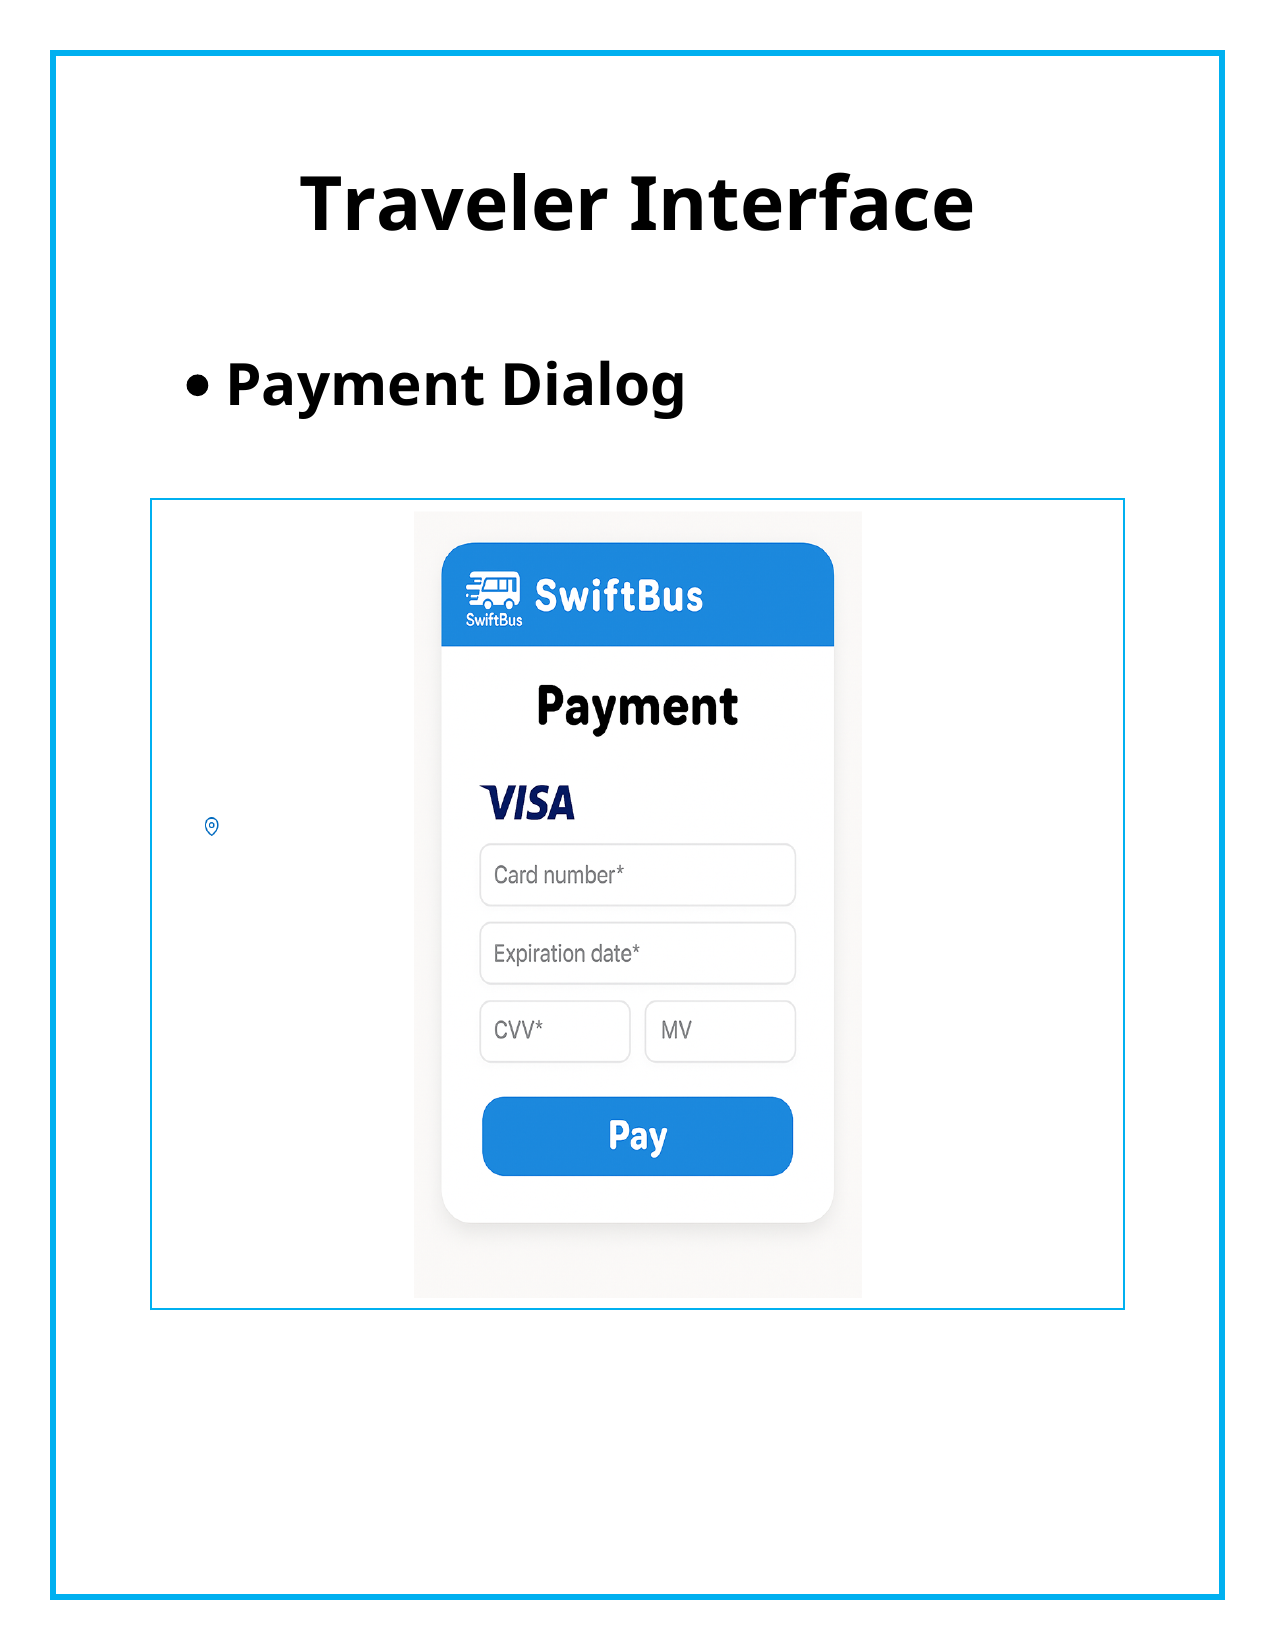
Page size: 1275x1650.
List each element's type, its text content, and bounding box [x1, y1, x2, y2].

text Traveler Interface [150, 150, 1125, 252]
picture [153, 501, 1122, 1307]
list Payment Dialog [187, 343, 1125, 423]
